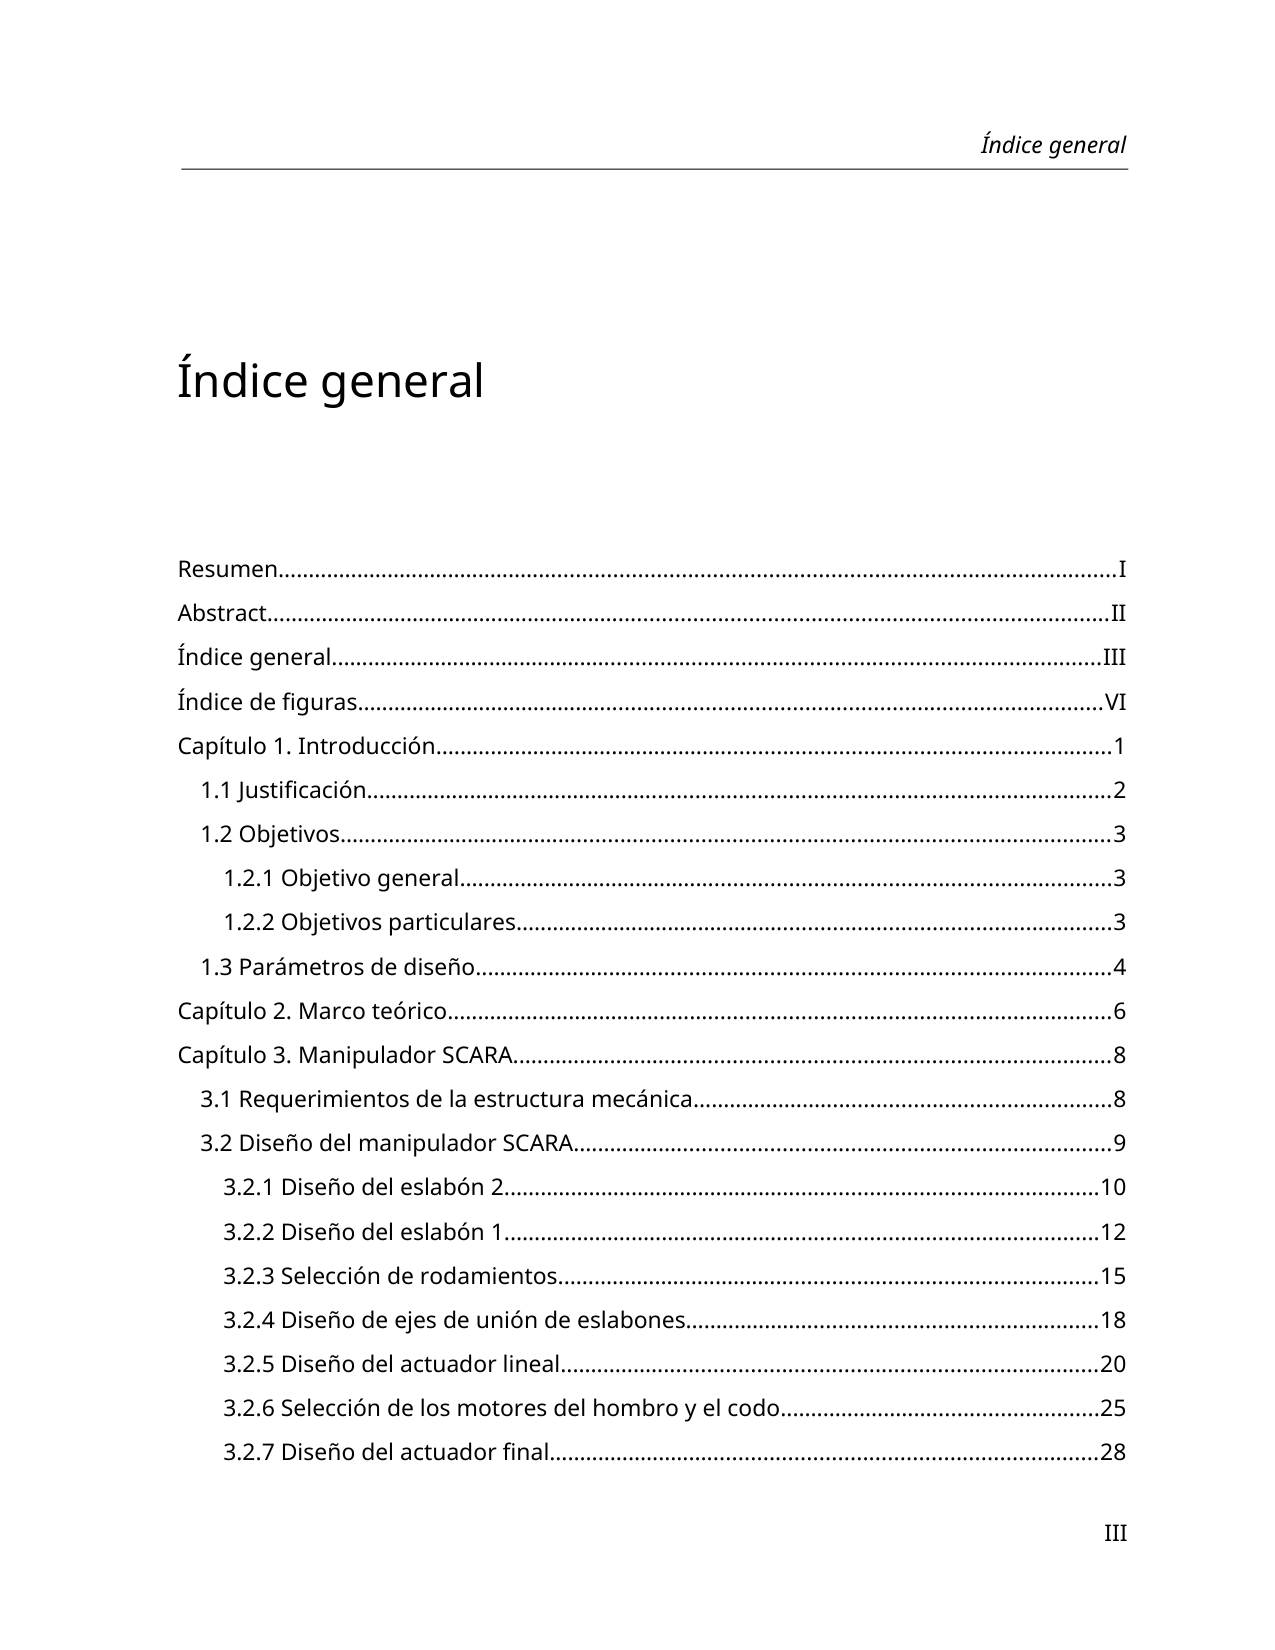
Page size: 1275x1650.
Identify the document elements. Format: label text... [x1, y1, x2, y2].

subtitle Índice general [177, 349, 1127, 411]
